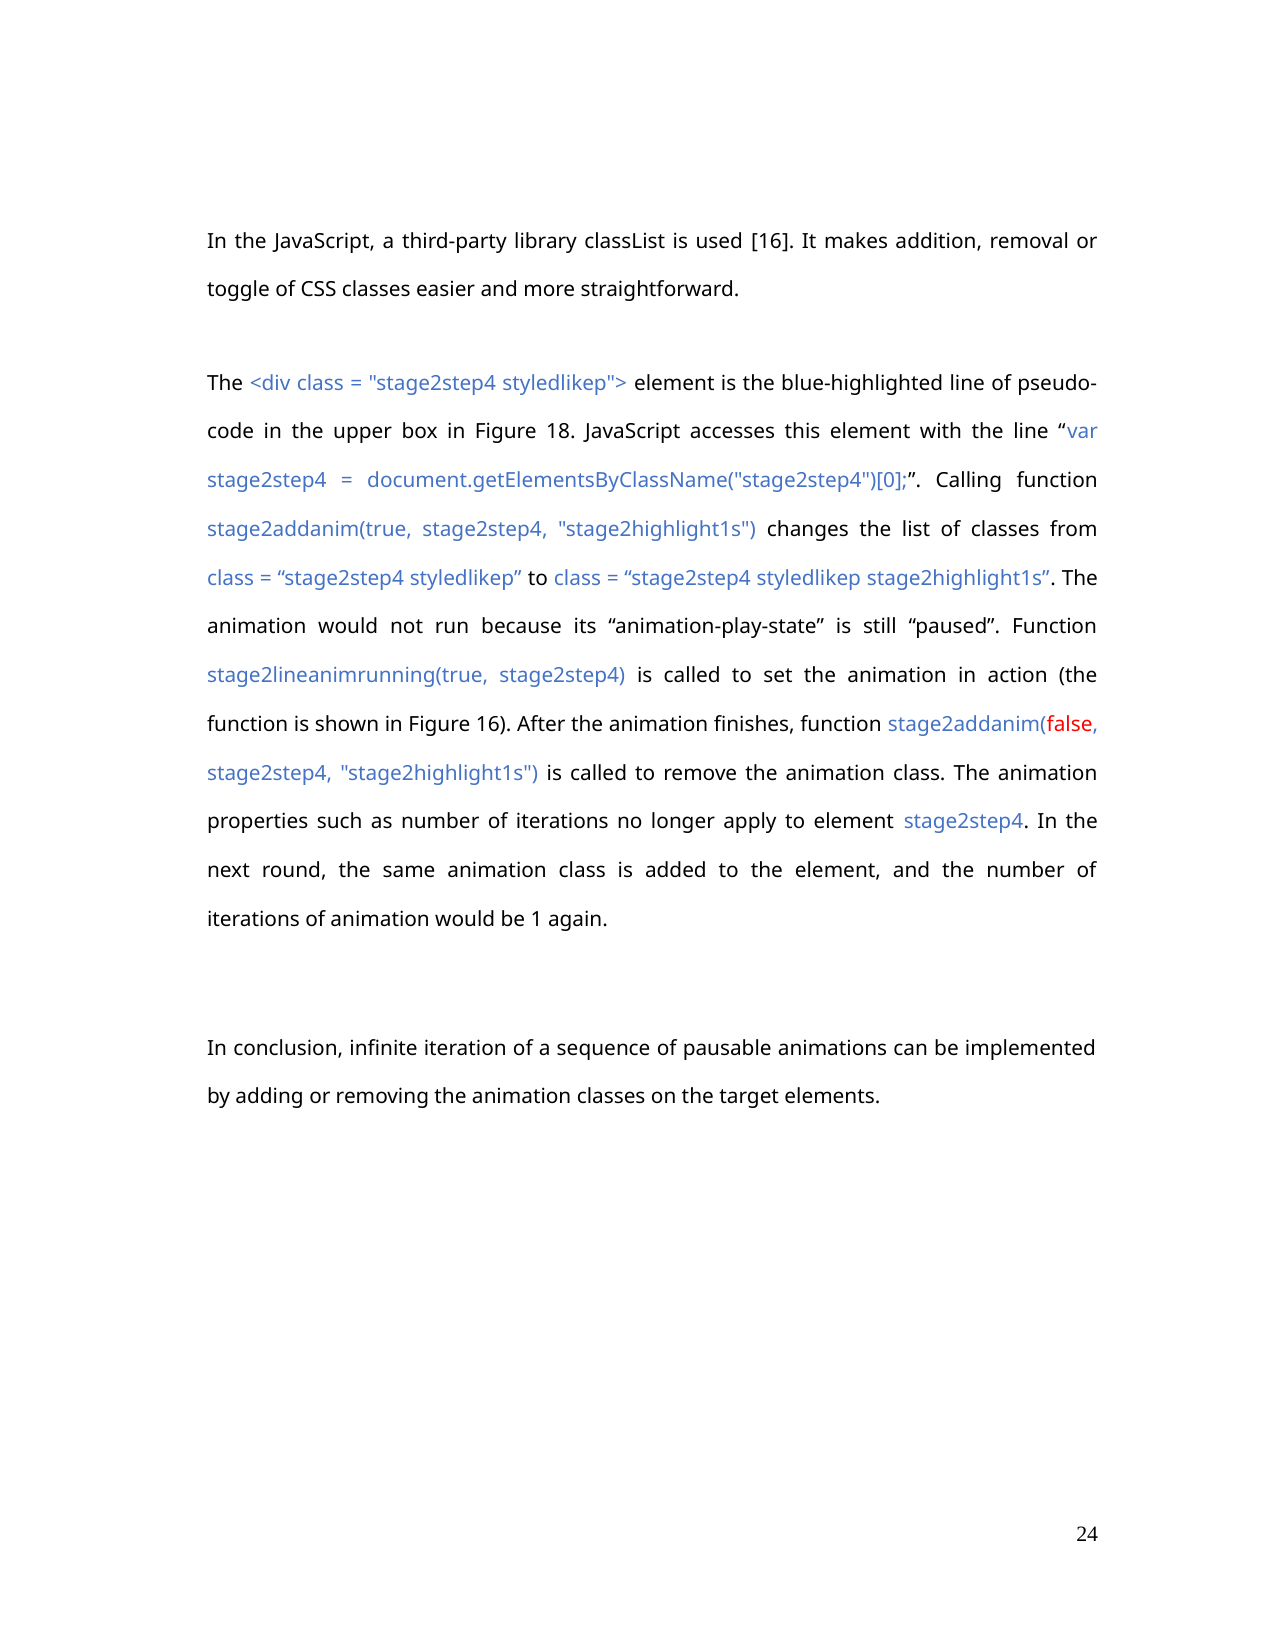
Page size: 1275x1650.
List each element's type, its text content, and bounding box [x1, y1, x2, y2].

text In conclusion, infinite iteration of a sequence of pausable animations can be implemented by adding or removing the animation classes on the target elements. [207, 1031, 1098, 1112]
text The <div class = "stage2step4 styledlikep"> element is the blue-highlighted line of pseudo-code in the upper box in Figure 18. JavaScript accesses this element with the line “var stage2step4 = document.getElementsByClassName("stage2step4")[0];”. Calling function stage2addanim(true, stage2step4, "stage2highlight1s") changes the list of classes from class = “stage2step4 styledlikep” to class = “stage2step4 styledlikep stage2highlight1s”. The animation would not run because its “animation-play-state” is still “paused”. Function stage2lineanimrunning(true, stage2step4) is called to set the animation in action (the function is shown in Figure 16). After the animation finishes, function stage2addanim(false, stage2step4, "stage2highlight1s") is called to remove the animation class. The animation properties such as number of iterations no longer apply to element stage2step4. In the next round, the same animation class is added to the element, and the number of iterations of animation would be 1 again. [207, 366, 1098, 934]
text In the JavaScript, a third-party library classList is used. It makes addition, removal or toggle of CSS classes easier and more straightforward. [207, 224, 1098, 305]
